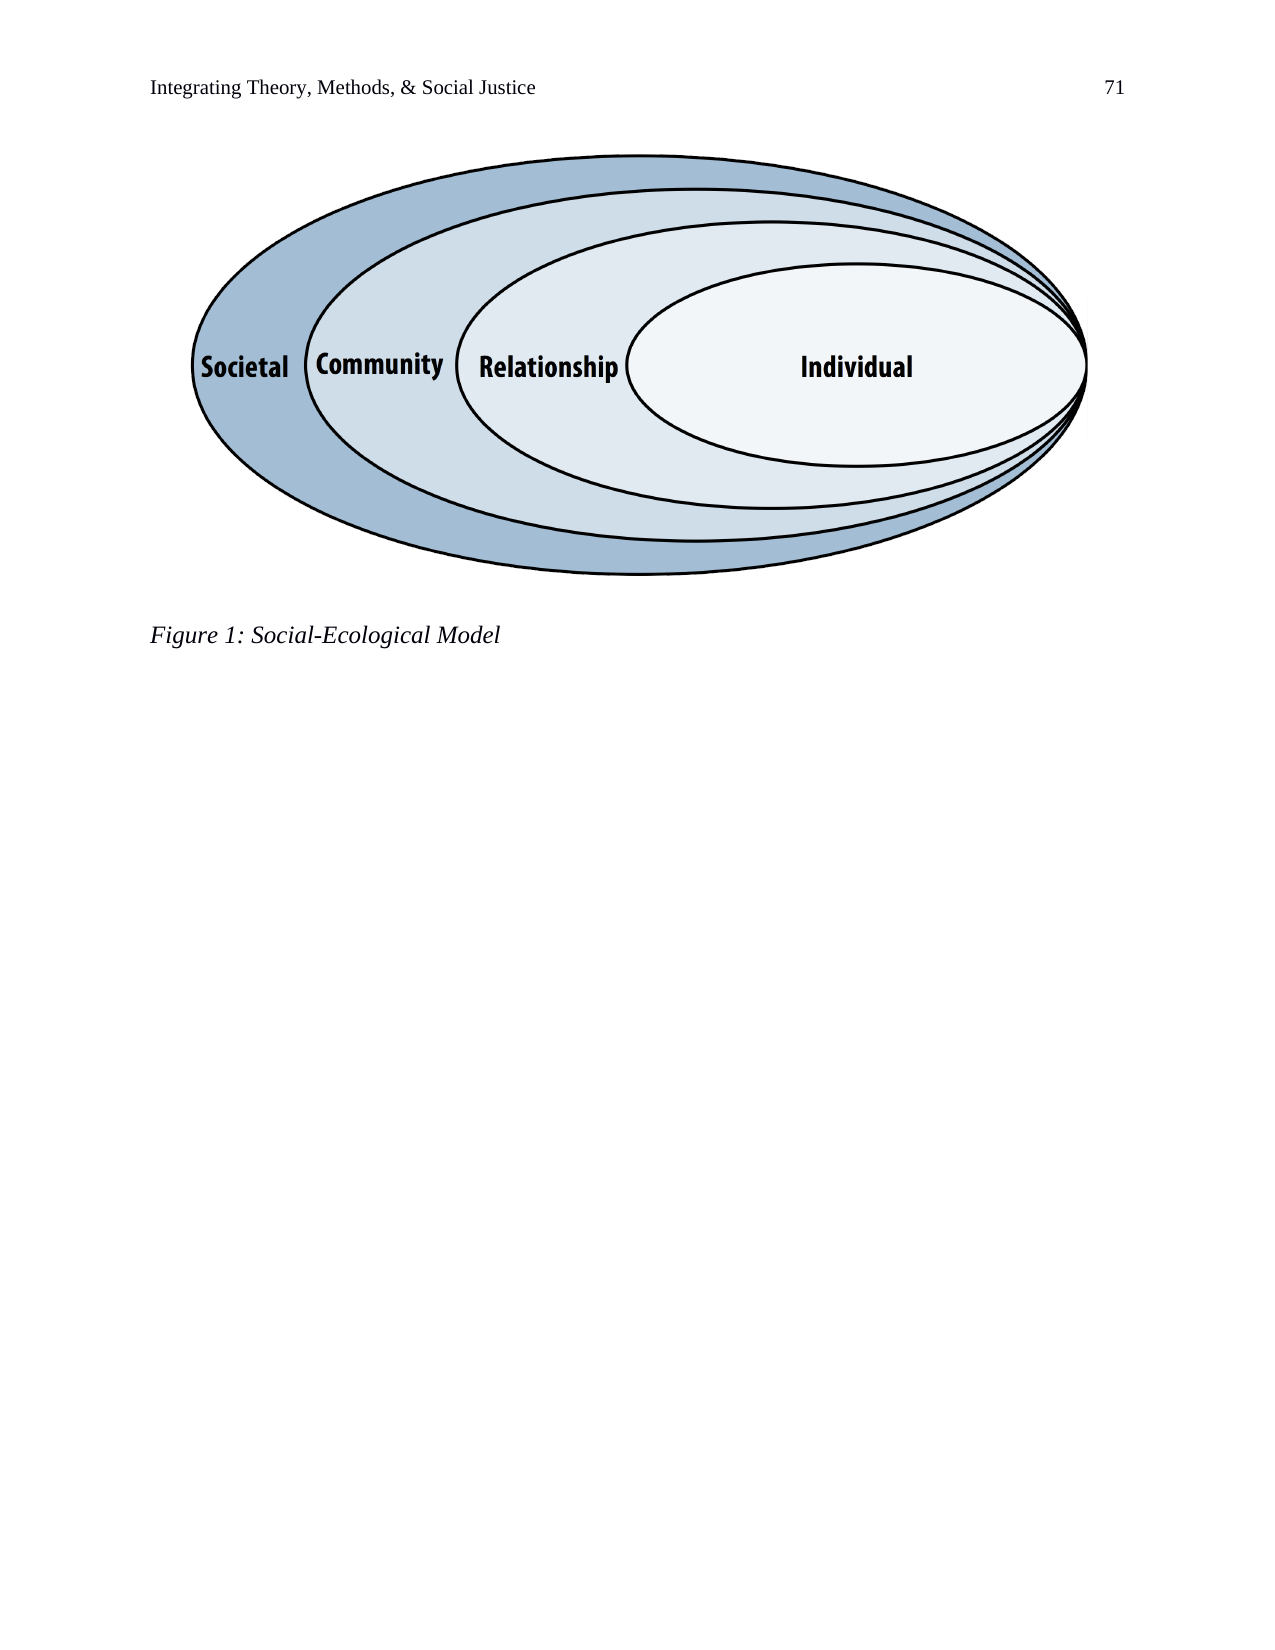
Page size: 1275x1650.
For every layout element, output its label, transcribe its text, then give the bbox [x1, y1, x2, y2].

picture [187, 150, 1088, 580]
text Figure 1: Social-Ecological Model [150, 620, 1125, 649]
